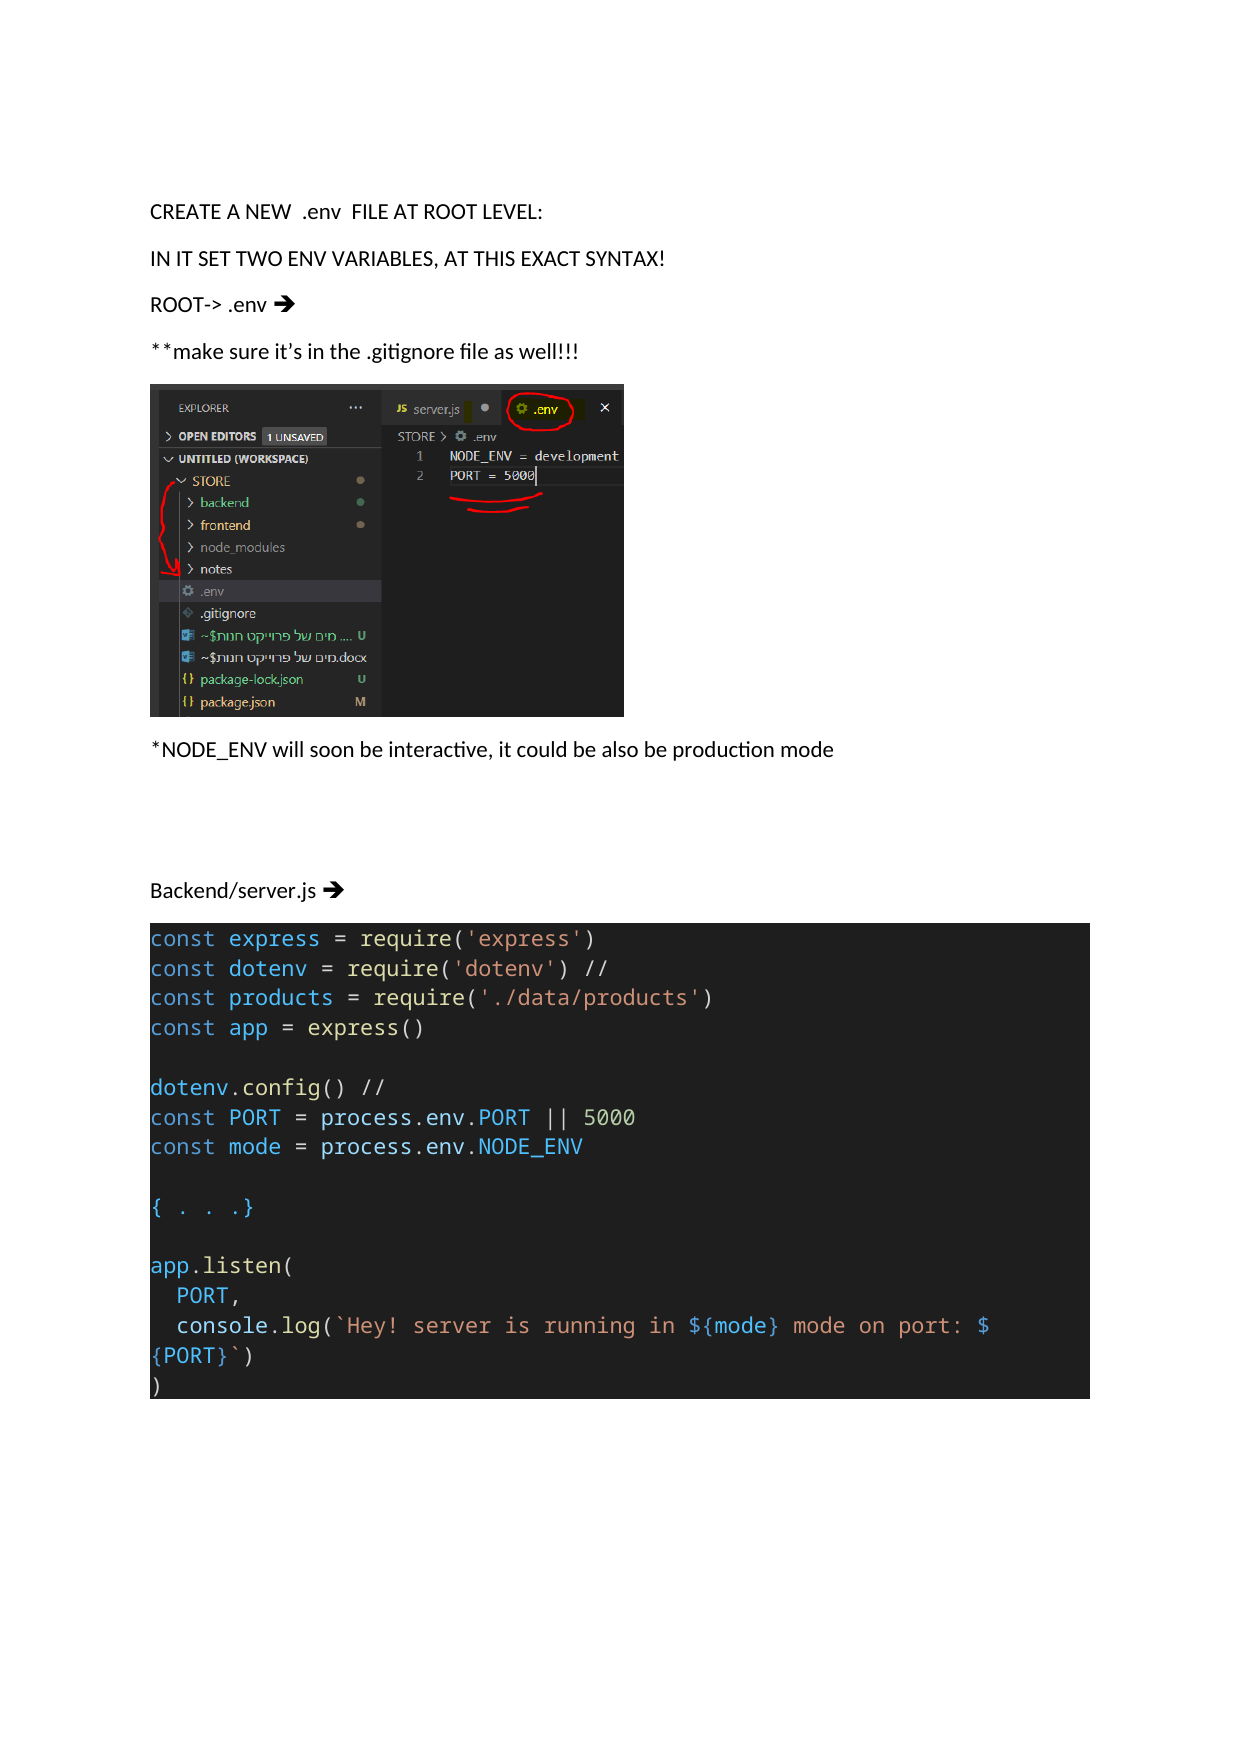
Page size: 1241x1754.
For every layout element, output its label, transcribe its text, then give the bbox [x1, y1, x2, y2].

text *NODE_ENV will soon be interactive, it could be also be production mode [150, 735, 1090, 763]
text IN IT SET TWO ENV VARIABLES, AT THIS EXACT SYNTAX! [150, 244, 1090, 272]
text const mode = process.env.NODE_ENV [150, 1131, 1090, 1161]
text CREATE A NEW .env FILE AT ROOT LEVEL: [150, 197, 1090, 225]
text dotenv.config() // [150, 1072, 1090, 1102]
text const express = require('express') [150, 923, 1090, 953]
text Backend/server.js [150, 876, 1090, 904]
text const PORT = process.env.PORT || 5000 [150, 1102, 1090, 1131]
text app.listen( [150, 1251, 1090, 1280]
text const app = express() [150, 1012, 1090, 1042]
text { . . .} [150, 1191, 1090, 1221]
text ) [150, 1370, 1090, 1399]
text **make sure it’s in the .gitignore file as well!!! [150, 337, 1090, 366]
text console.log(`Hey! server is running in ${mode} mode on port: ${PORT}`) [150, 1310, 1090, 1370]
picture [150, 384, 624, 717]
text ROOT-> .env [150, 291, 1090, 319]
text PORT, [150, 1280, 1090, 1310]
text const dotenv = require('dotenv') // [150, 953, 1090, 982]
text const products = require('./data/products') [150, 982, 1090, 1012]
